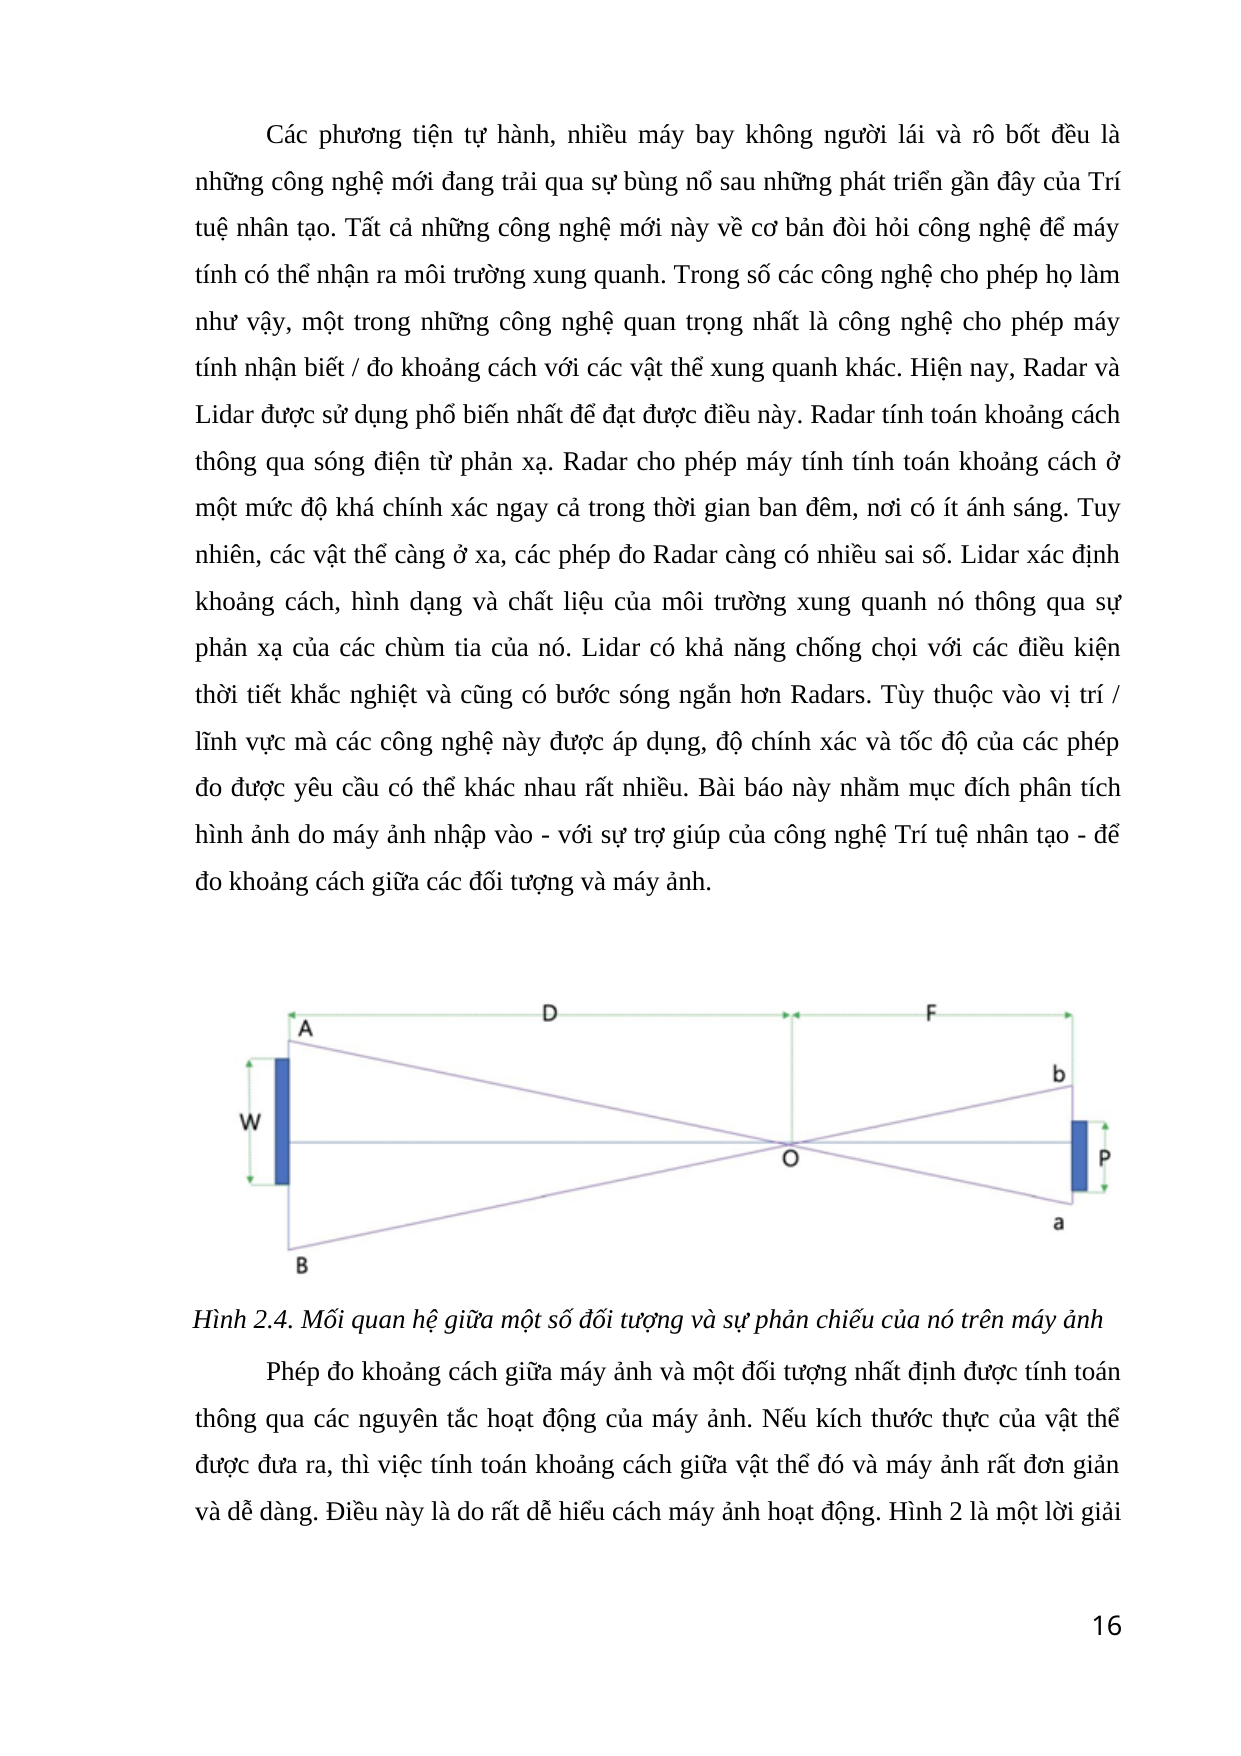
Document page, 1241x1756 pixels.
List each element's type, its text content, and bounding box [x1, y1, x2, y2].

text Các phương tiện tự hành, nhiều máy bay không người lái và rô bốt đều là những công nghệ mới đang trải qua sự bùng nổ sau những phát triển gần đây của Trí tuệ nhân tạo. Tất cả những công nghệ mới này về cơ bản đòi hỏi công nghệ để máy tính có thể nhận ra môi trường xung quanh. Trong số các công nghệ cho phép họ làm như vậy, một trong những công nghệ quan trọng nhất là công nghệ cho phép máy tính nhận biết / đo khoảng cách với các vật thể xung quanh khác. Hiện nay, Radar và Lidar được sử dụng phổ biến nhất để đạt được điều này. Radar tính toán khoảng cách thông qua sóng điện từ phản xạ. Radar cho phép máy tính tính toán khoảng cách ở một mức độ khá chính xác ngay cả trong thời gian ban đêm, nơi có ít ánh sáng. Tuy nhiên, các vật thể càng ở xa, các phép đo Radar càng có nhiều sai số. Lidar xác định khoảng cách, hình dạng và chất liệu của môi trường xung quanh nó thông qua sự phản xạ của các chùm tia của nó. Lidar có khả năng chống chọi với các điều kiện thời tiết khắc nghiệt và cũng có bước sóng ngắn hơn Radars. Tùy thuộc vào vị trí / lĩnh vực mà các công nghệ này được áp dụng, độ chính xác và tốc độ của các phép đo được yêu cầu có thể khác nhau rất nhiều. Bài báo này nhằm mục đích phân tích hình ảnh do máy ảnh nhập vào - với sự trợ giúp của công nghệ Trí tuệ nhân tạo - để đo khoảng cách giữa các đối tượng và máy ảnh. [195, 118, 1122, 896]
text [195, 1355, 1122, 1526]
text Hình 2.4. Mối quan hệ giữa một số đối tượng và sự phản chiếu của nó trên máy ảnh [177, 1303, 1122, 1334]
picture [194, 964, 1139, 1285]
